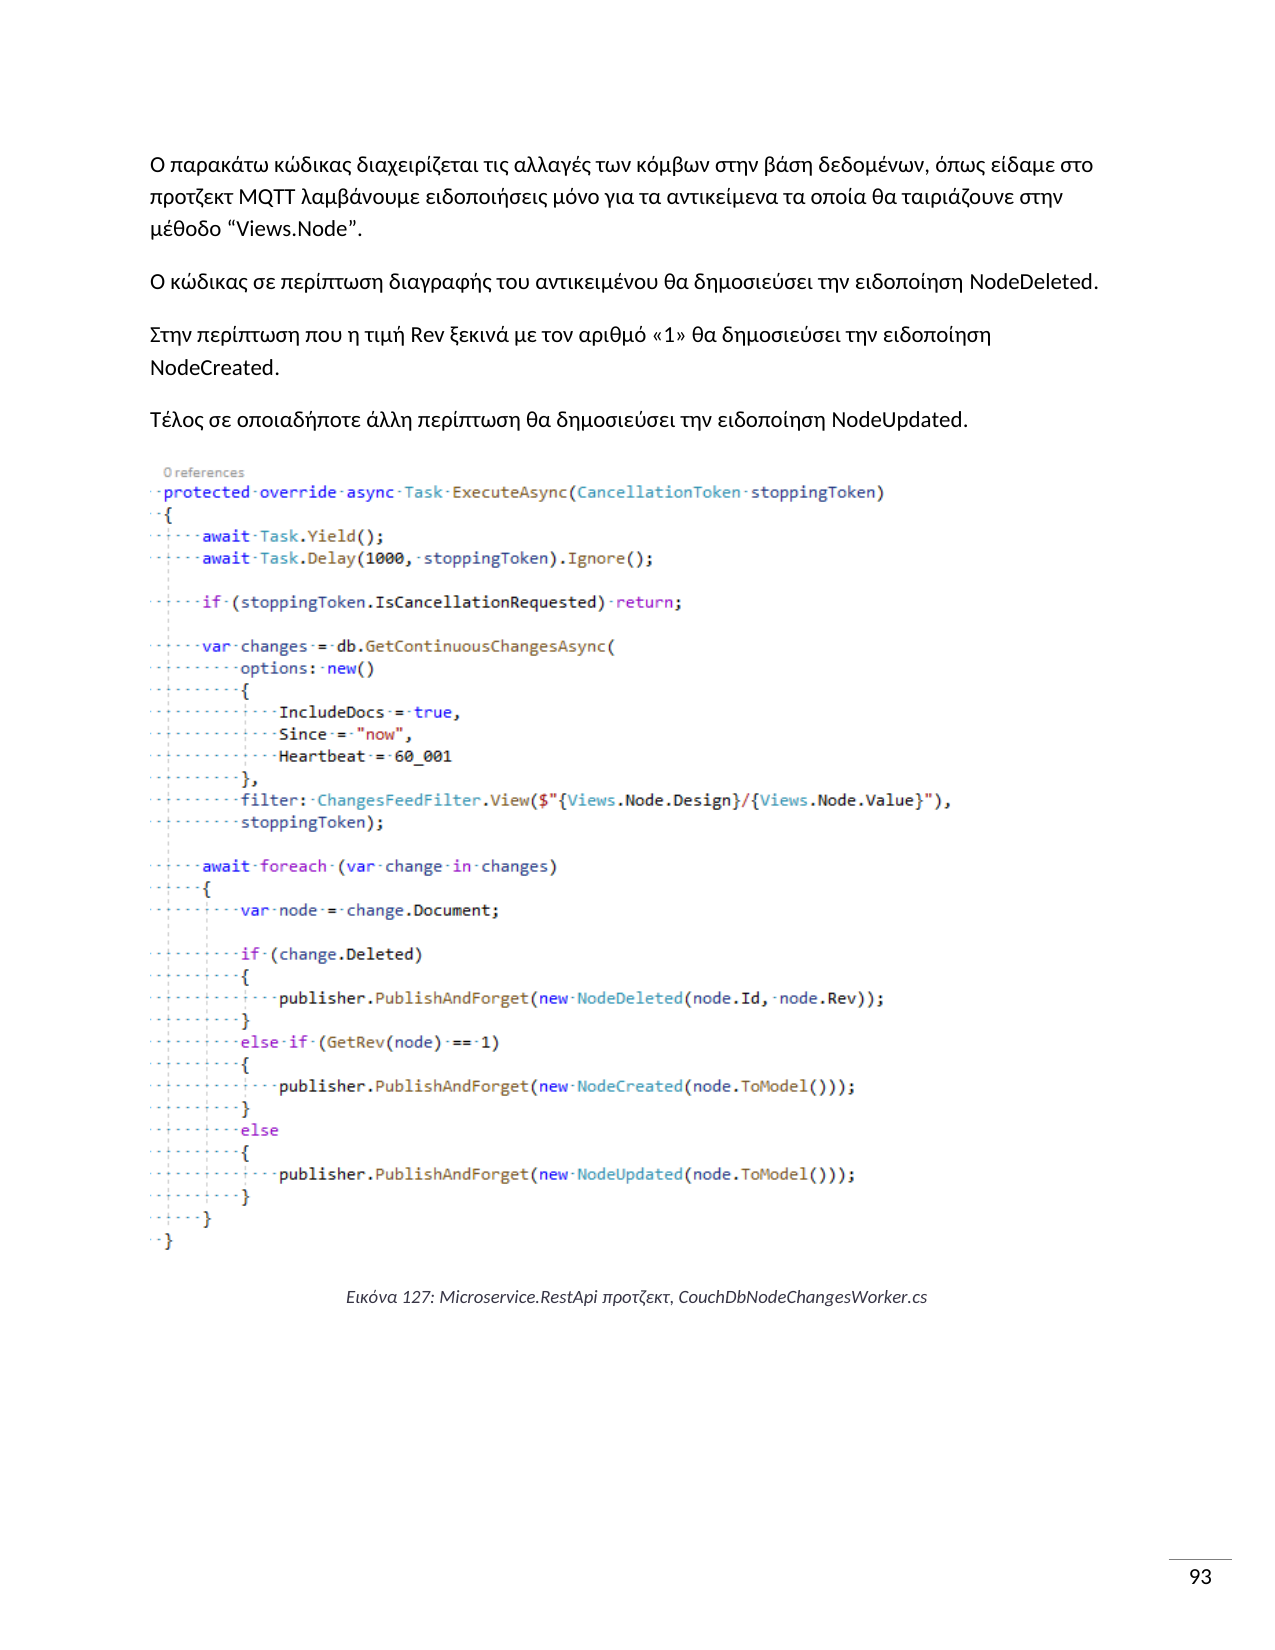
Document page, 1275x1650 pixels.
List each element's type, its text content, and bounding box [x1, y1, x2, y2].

text Εικόνα 127: Microservice.RestApi προτζεκτ, CouchDbNodeChangesWorker.cs [150, 1286, 1125, 1308]
text Τέλος σε οποιαδήποτε άλλη περίπτωση θα δημοσιεύσει την ειδοποίηση NodeUpdated. [150, 406, 1125, 434]
text Στην περίπτωση που η τιμή Rev ξεκινά με τον αριθμό «1» θα δημοσιεύσει την ειδοποίηση NodeCreated. [150, 320, 1125, 381]
text Ο κώδικας σε περίπτωση διαγραφής του αντικειμένου θα δημοσιεύσει την ειδοποίηση NodeDeleted. [150, 267, 1125, 295]
picture [150, 458, 1125, 1261]
text Ο παρακάτω κώδικας διαχειρίζεται τις αλλαγές των κόμβων στην βάση δεδομένων, όπως είδαμε στο προτζεκτ MQTT λαμβάνουμε ειδοποιήσεις μόνο για τα αντικείμενα τα οποία θα ταιριάζουνε στην μέθοδο “Views.Node”. [150, 150, 1125, 242]
